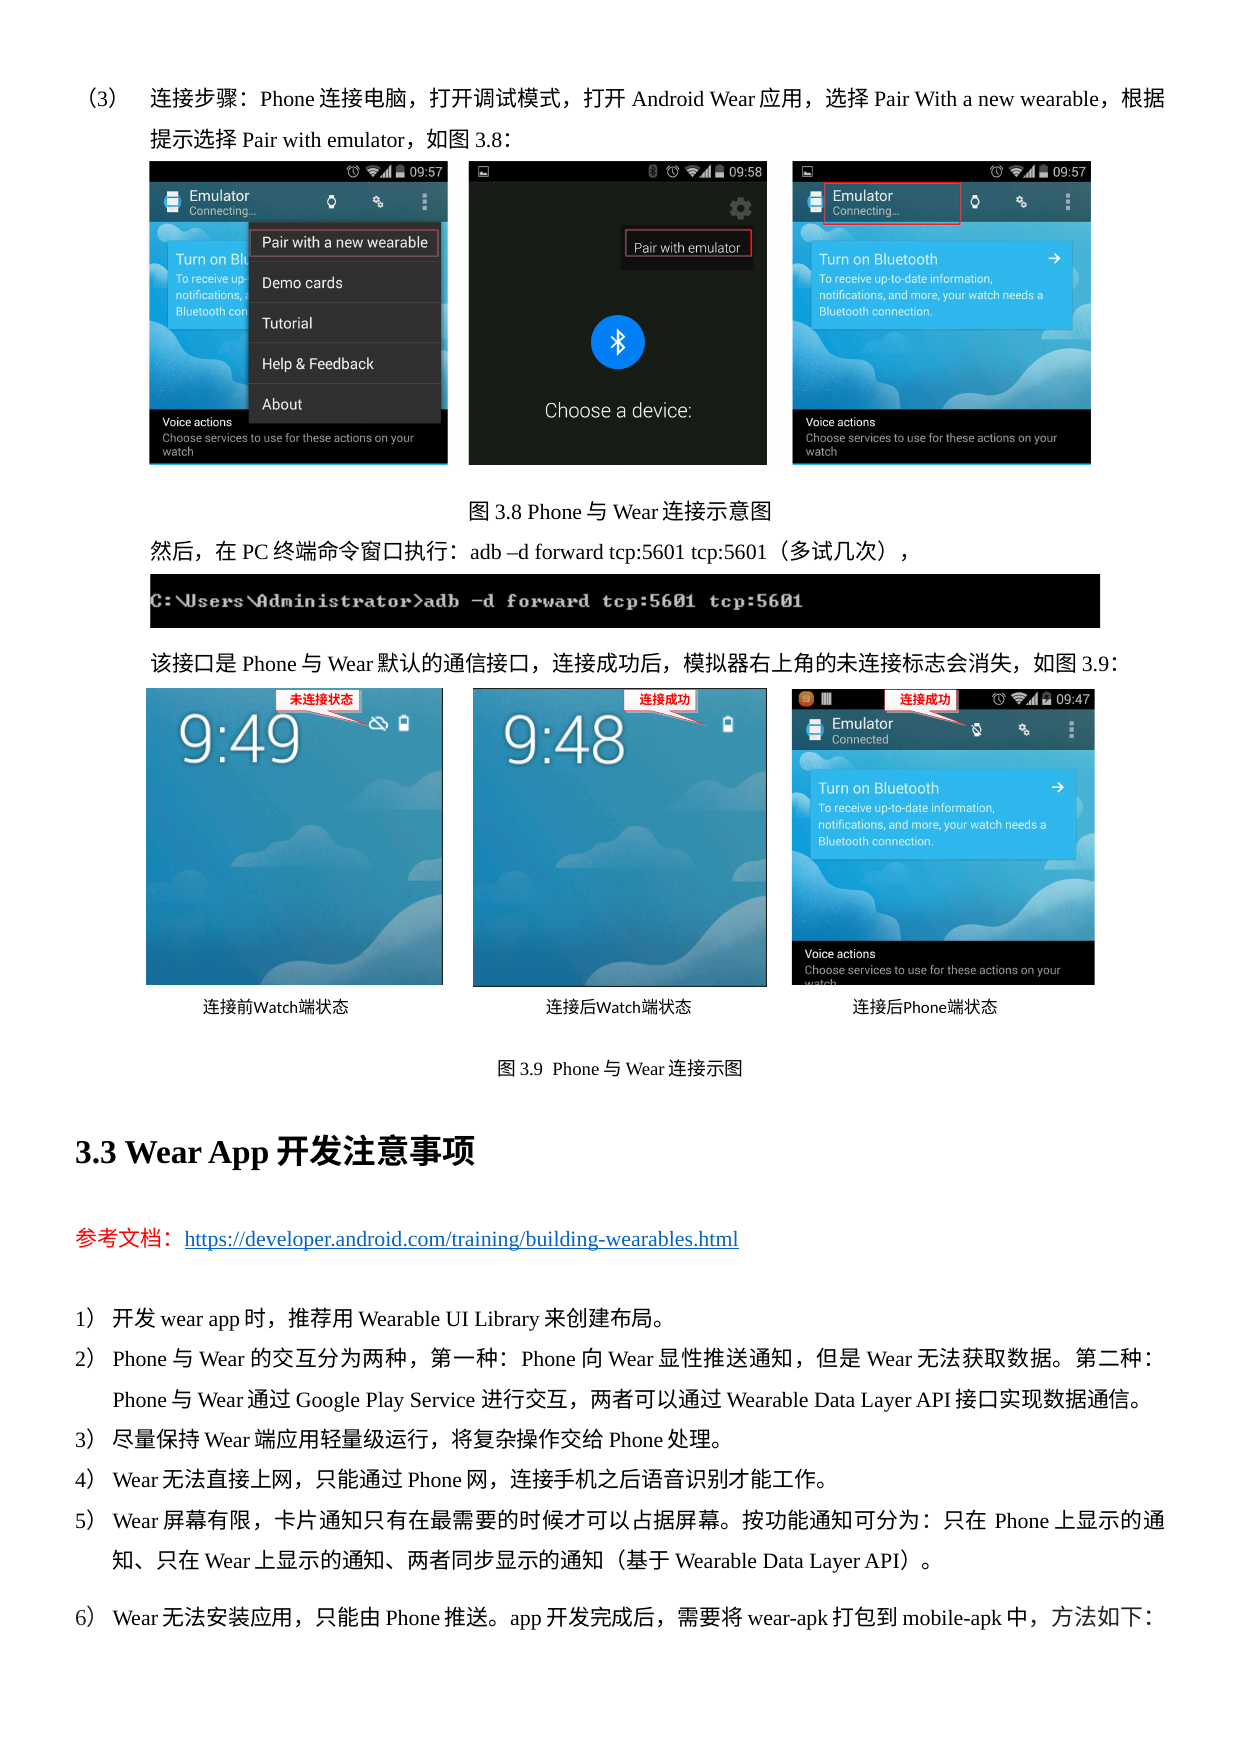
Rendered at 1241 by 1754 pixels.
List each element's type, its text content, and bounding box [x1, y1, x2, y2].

list Wear屏幕有限，卡片通知只有在最需要的时候才可以占据屏幕。按功能通知可分为：只在Phone上显示的通知、只在Wear上显示的通知、两者同步显示的通知（基于 Wearable Data Layer API）。 [75, 1502, 1165, 1576]
list 该接口是Phone与Wear默认的通信接口，连接成功后，模拟器右上角的未连接标志会消失，如图3.9： [150, 646, 1165, 678]
list Phone与Wear的交互分为两种，第一种：Phone向Wear显性推送通知，但是Wear无法获取数据。第二种：Phone与Wear通过Google Play Service 进行交互，两者可以通过 Wearable Data Layer API接口实现数据通信。 [75, 1341, 1165, 1414]
list Wear无法直接上网，只能通过Phone网，连接手机之后语音识别才能工作。 [75, 1462, 1165, 1494]
list 图3.9 Phone与Wear连接示图 [75, 1051, 1165, 1083]
list 尽量保持Wear端应用轻量级运行，将复杂操作交给Phone处理。 [75, 1422, 1165, 1454]
list 图3.8 Phone与Wear连接示意图 [75, 493, 1165, 526]
picture [150, 574, 1100, 628]
text 参考文档：https://developer.android.com/training/building-wearables.html [75, 1221, 1165, 1253]
subtitle 3.3 Wear App开发注意事项 [75, 1117, 1165, 1182]
list 开发wear app时，推荐用Wearable UI Library来创建布局。 [75, 1300, 1165, 1333]
list 连接步骤：Phone连接电脑，打开调试模式，打开Android Wear应用，选择Pair With a new wearable，根据提示选择Pair with emulator，如图3.8： [75, 81, 1165, 154]
list 然后，在PC终端命令窗口执行：adb –d forward tcp:5601 tcp:5601（多试几次）， [150, 534, 1165, 566]
list Wear无法安装应用，只能由Phone推送。app开发完成后，需要将wear-apk打包到mobile-apk中，方法如下： [75, 1583, 1165, 1648]
picture [149, 161, 1091, 465]
